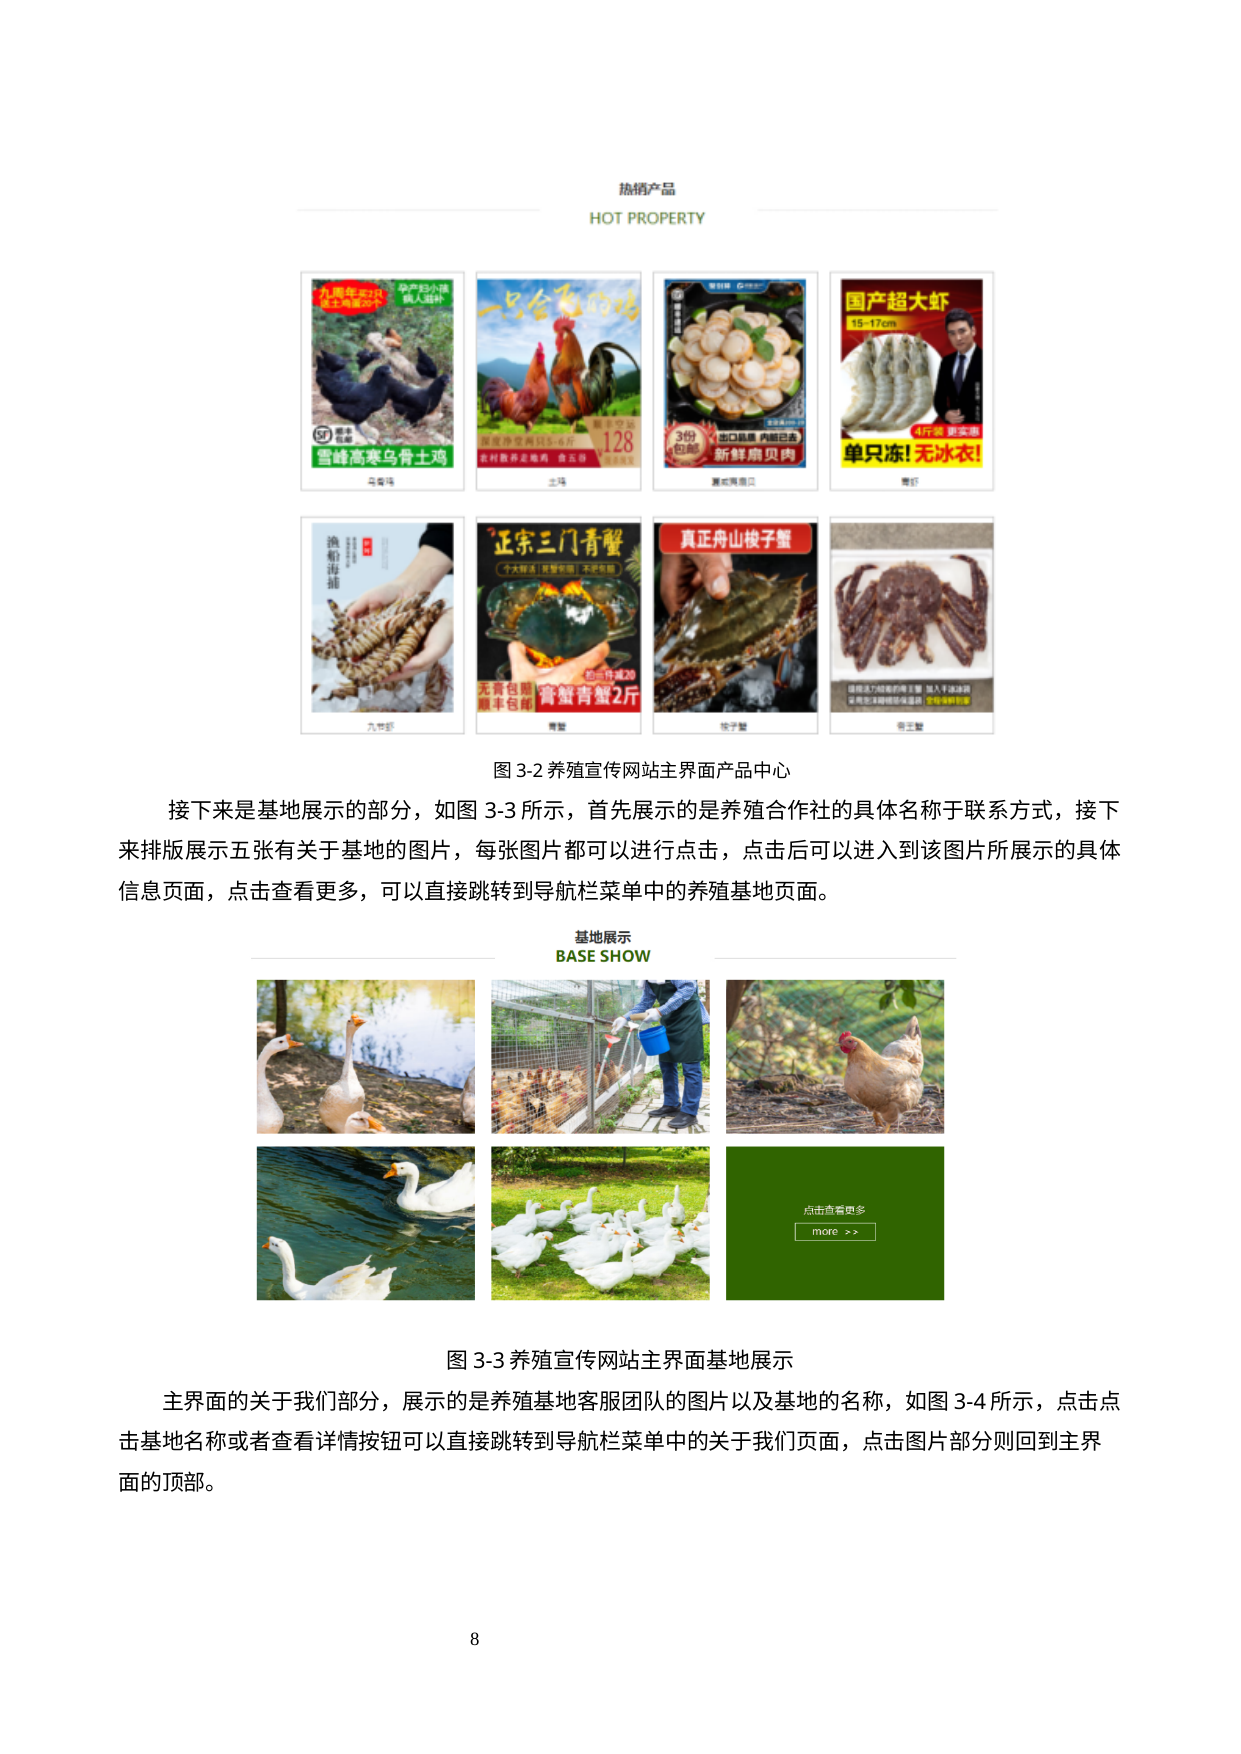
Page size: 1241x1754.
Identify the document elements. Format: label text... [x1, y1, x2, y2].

picture [168, 914, 1033, 1316]
text 图3-2养殖宣传网站主界面产品中心 [118, 753, 1122, 786]
picture [274, 162, 1016, 741]
text 主界面的关于我们部分，展示的是养殖基地客服团队的图片以及基地的名称，如图3-4所示，点击点击基地名称或者查看详情按钮可以直接跳转到导航栏菜单中的关于我们页面，点击图片部分则回到主界面的顶部。 [118, 1383, 1122, 1497]
text 接下来是基地展示的部分，如图3-3所示，首先展示的是养殖合作社的具体名称于联系方式，接下来排版展示五张有关于基地的图片，每张图片都可以进行点击，点击后可以进入到该图片所展示的具体信息页面，点击查看更多，可以直接跳转到导航栏菜单中的养殖基地页面。 [118, 792, 1122, 906]
text 图3-3养殖宣传网站主界面基地展示 [118, 1343, 1122, 1375]
